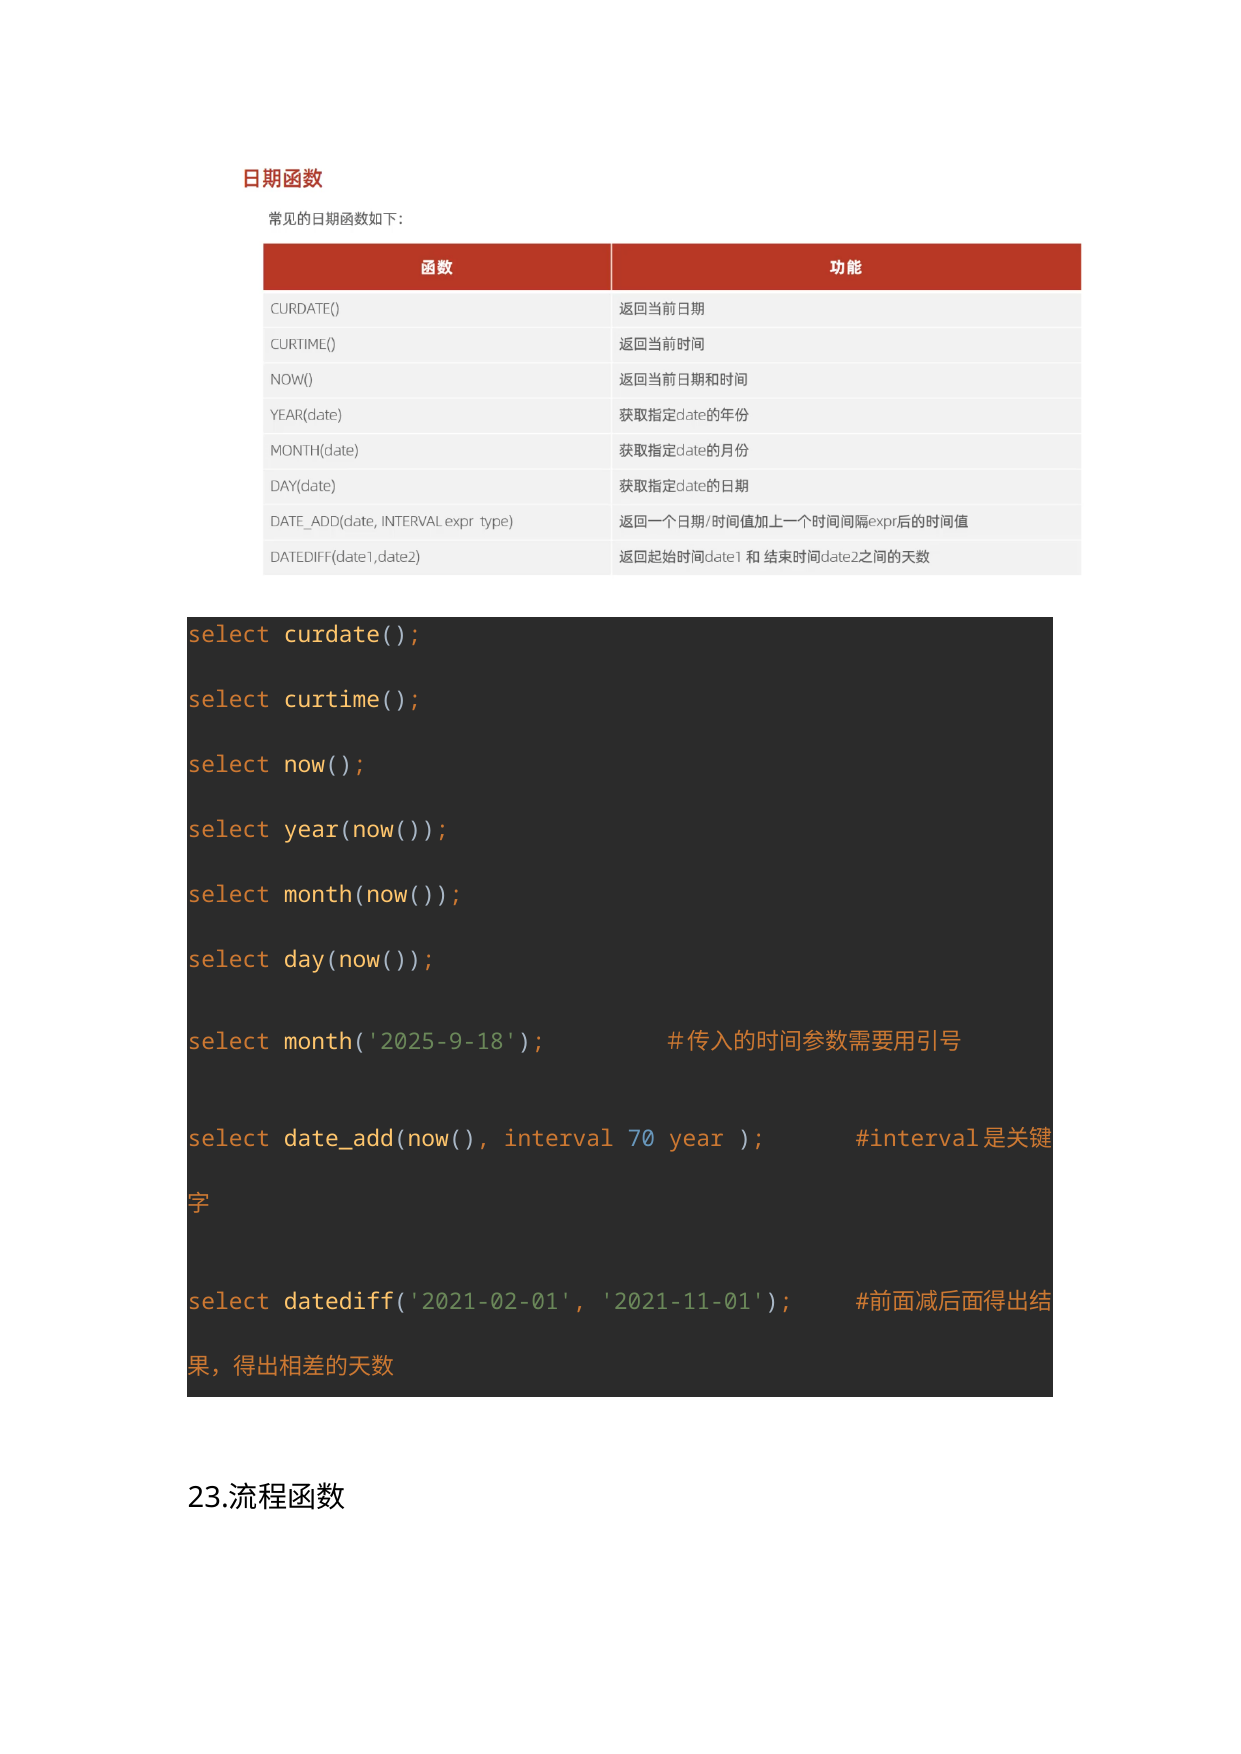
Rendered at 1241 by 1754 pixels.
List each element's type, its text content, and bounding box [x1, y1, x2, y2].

list 23.流程函数 [187, 1462, 1053, 1527]
text select curdate(); select curtime(); select now(); select year(now()); select month(now()); select day(now()); select month('2025-9-18'); ＃传入的时间参数需要用引号 select date_add(now(), interval 70 year ); #interval是关键字 select datediff('2021-02-01', '2021-11-01'); #前面减后面得出结果，得出相差的天数 [187, 617, 1053, 1397]
picture [231, 162, 1096, 589]
